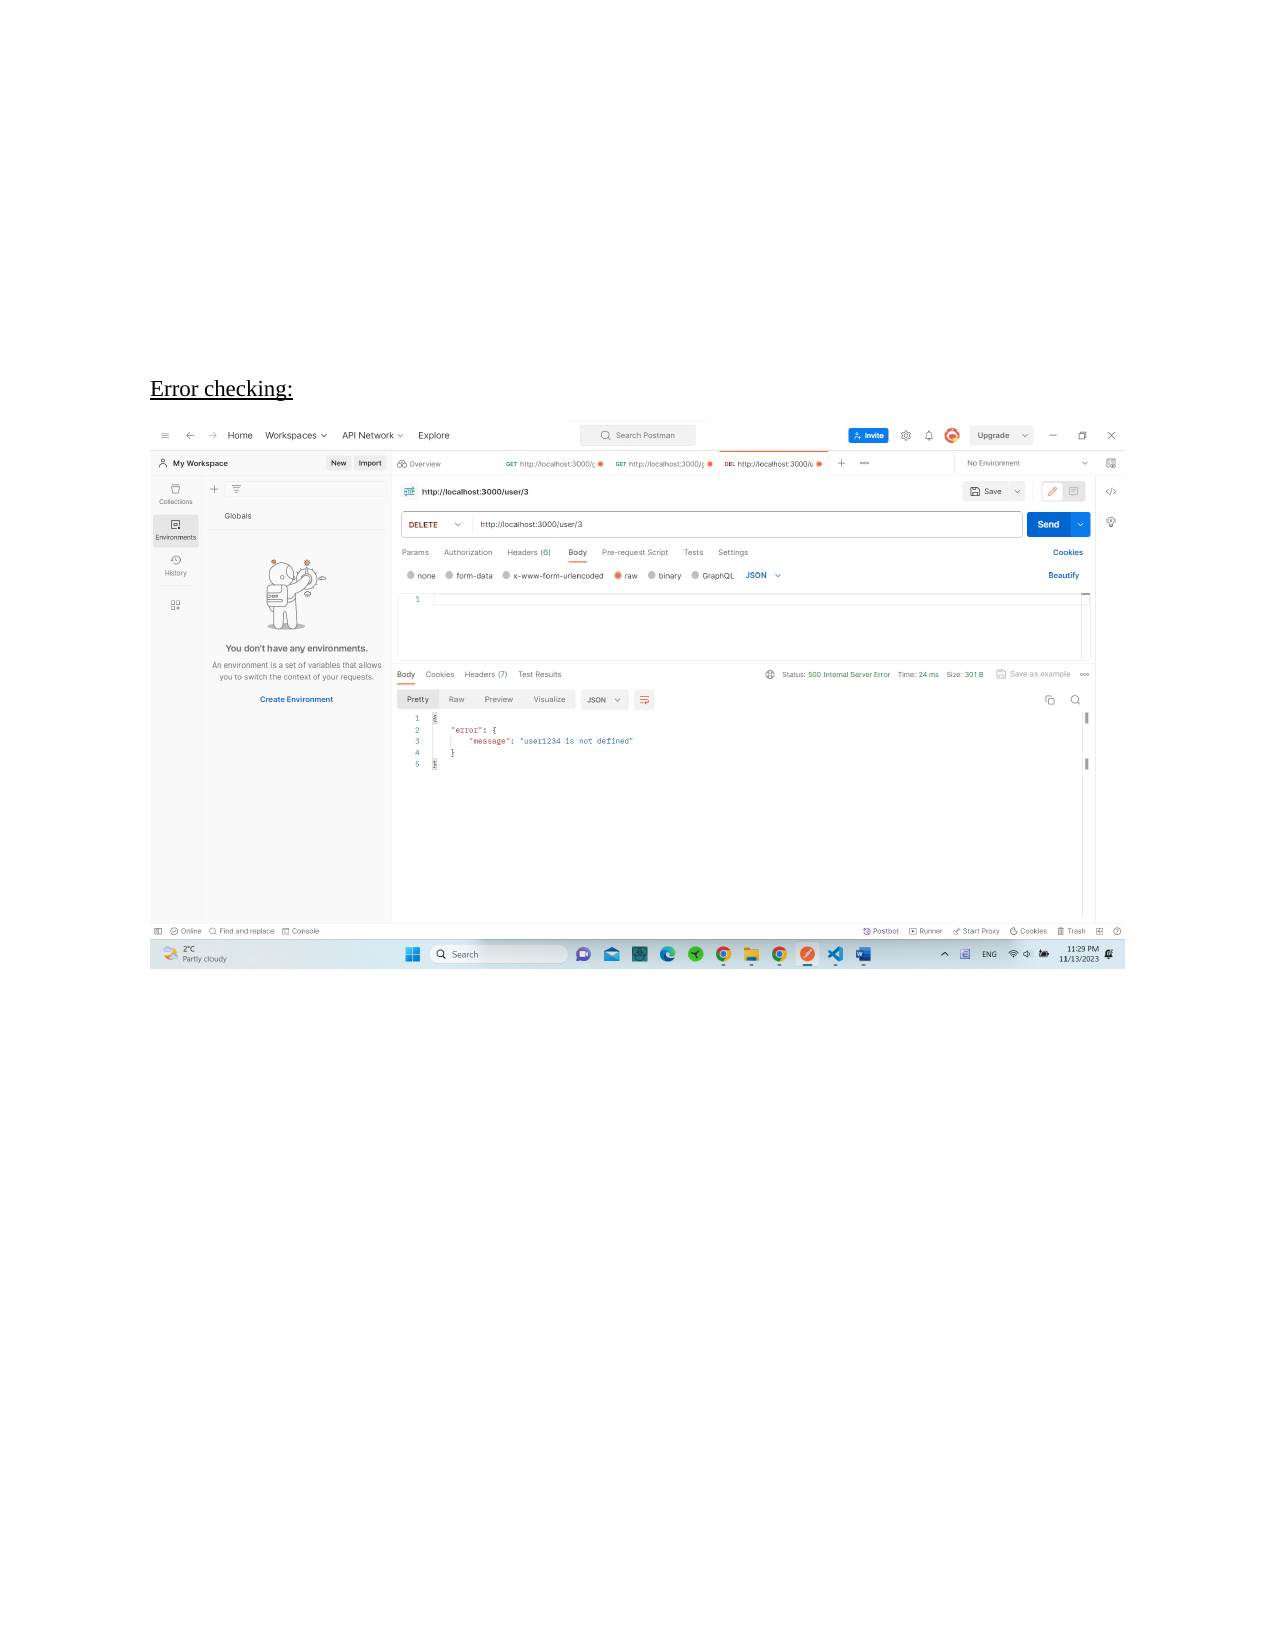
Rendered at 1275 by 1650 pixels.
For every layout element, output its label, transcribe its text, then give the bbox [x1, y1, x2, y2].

text Error checking: [150, 376, 1125, 402]
picture [150, 420, 1125, 969]
